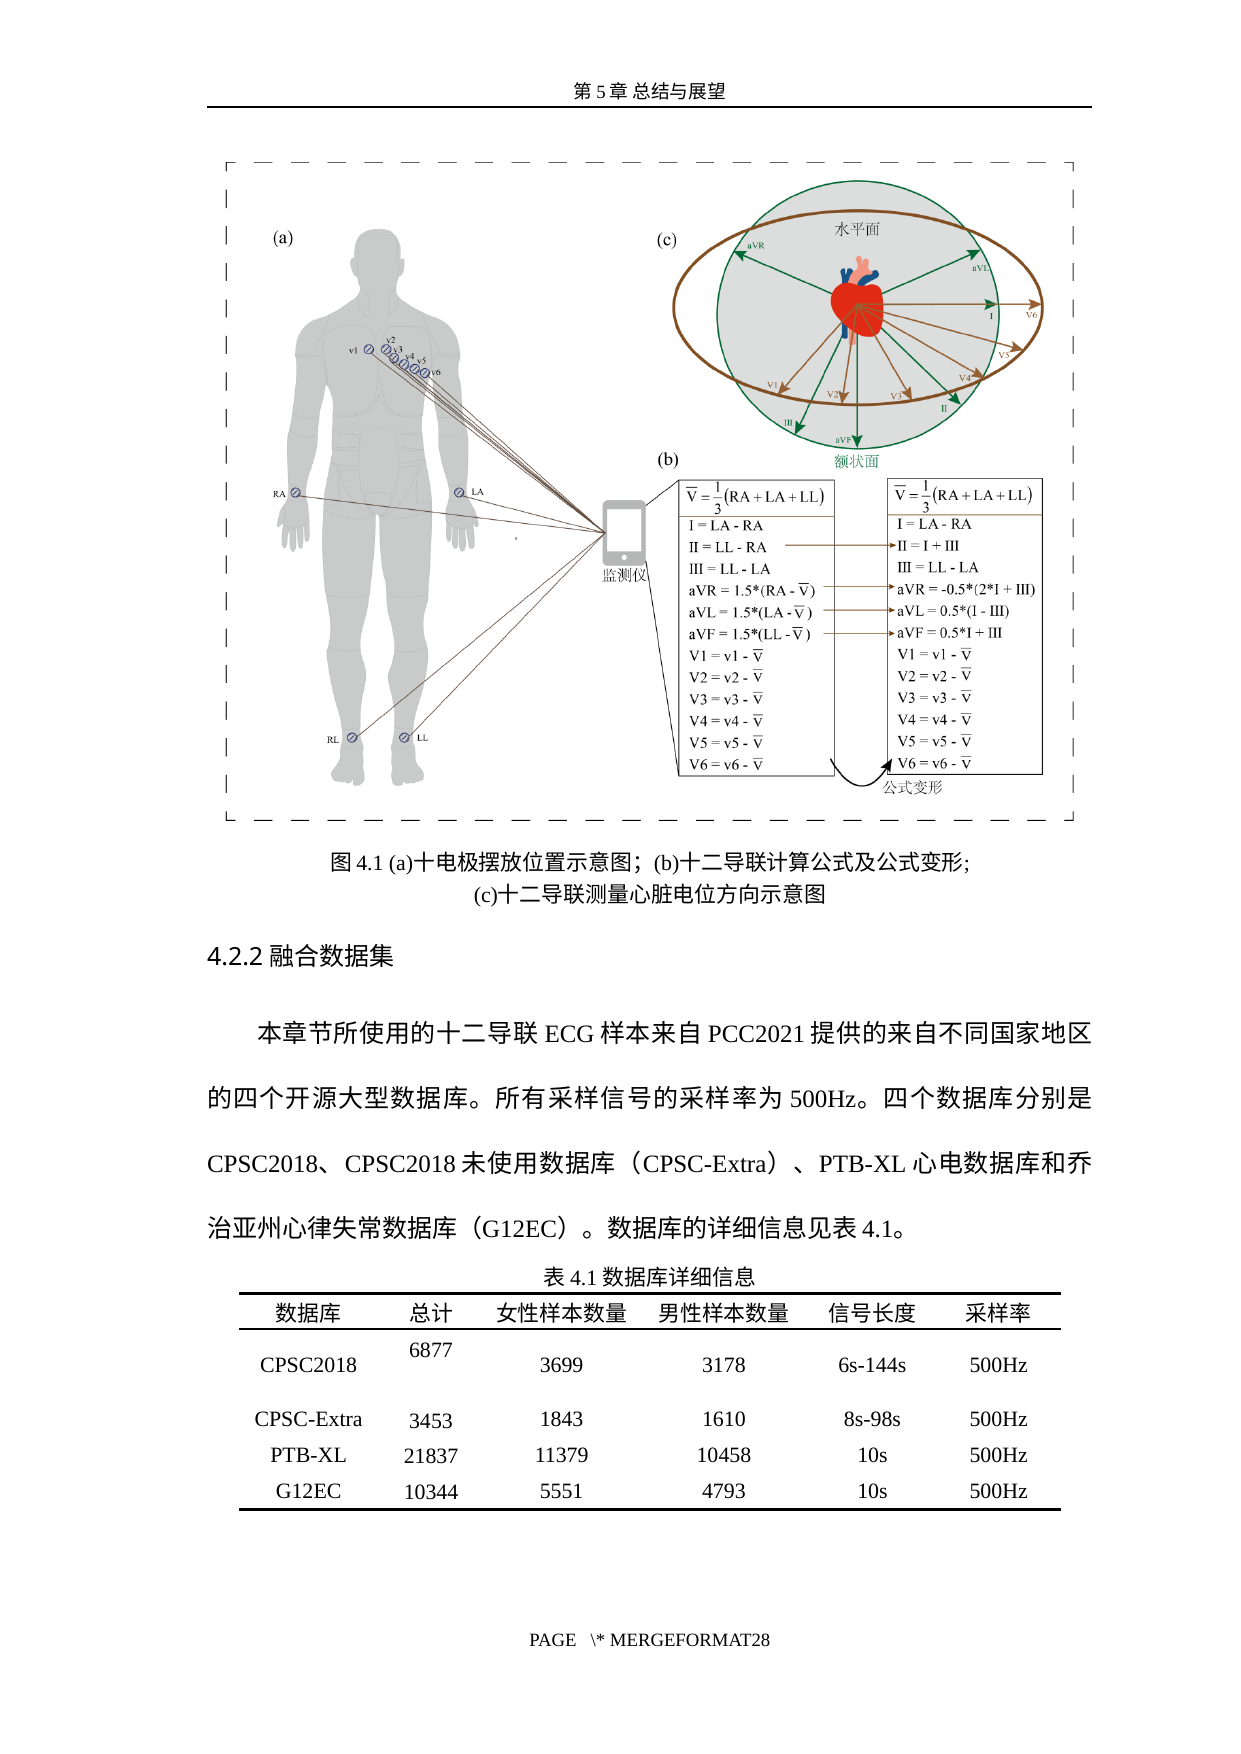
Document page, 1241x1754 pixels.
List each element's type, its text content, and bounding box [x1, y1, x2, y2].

table_cell CPSC-Extra [239, 1401, 378, 1436]
table_cell 1610 [639, 1401, 808, 1436]
table_cell 4793 [639, 1472, 808, 1508]
table_header 信号长度 [808, 1295, 936, 1328]
table_cell 6877 [378, 1330, 484, 1401]
table_header 数据库 [239, 1295, 378, 1328]
table_cell 3699 [484, 1330, 639, 1401]
subtitle 4.2.2 融合数据集 [207, 922, 1092, 987]
table_cell 5551 [484, 1472, 639, 1508]
table_cell 10s [808, 1436, 936, 1472]
table_cell 11379 [484, 1436, 639, 1472]
text 图4.1 (a)十电极摆放位置示意图；(b)十二导联计算公式及公式变形; [207, 844, 1092, 877]
table_cell 10s [808, 1472, 936, 1508]
table_cell 3453 [378, 1401, 484, 1436]
table_cell 500Hz [936, 1330, 1061, 1401]
table_cell 8s-98s [808, 1401, 936, 1436]
table_header 男性样本数量 [639, 1295, 808, 1328]
table_header 女性样本数量 [484, 1295, 639, 1328]
table_cell 1843 [484, 1401, 639, 1436]
table_cell G12EC [239, 1472, 378, 1508]
picture [225, 162, 1074, 821]
table_header 总计 [378, 1295, 484, 1328]
table_cell 21837 [378, 1436, 484, 1472]
text (c)十二导联测量心脏电位方向示意图 [207, 877, 1092, 909]
table_cell 10458 [639, 1436, 808, 1472]
table_cell 10344 [378, 1472, 484, 1508]
table_cell PTB-XL [239, 1436, 378, 1472]
table_header 采样率 [936, 1295, 1061, 1328]
table_cell 6s-144s [808, 1330, 936, 1401]
table_cell 3178 [639, 1330, 808, 1401]
text 表4.1 数据库详细信息 [207, 1259, 1092, 1292]
table_cell 500Hz [936, 1436, 1061, 1472]
table_cell CPSC2018 [239, 1330, 378, 1401]
table_cell 500Hz [936, 1472, 1061, 1508]
text 本章节所使用的十二导联ECG样本来自PCC2021提供的来自不同国家地区的四个开源大型数据库。所有采样信号的采样率为500Hz。四个数据库分别是CPSC2018、CPSC2018未使用数据库（CPSC-Extra）、PTB-XL心电数据库和乔治亚州心律失常数据库（G12EC）。数据库的详细信息见表4.1。 [207, 999, 1092, 1259]
table_cell 500Hz [936, 1401, 1061, 1436]
